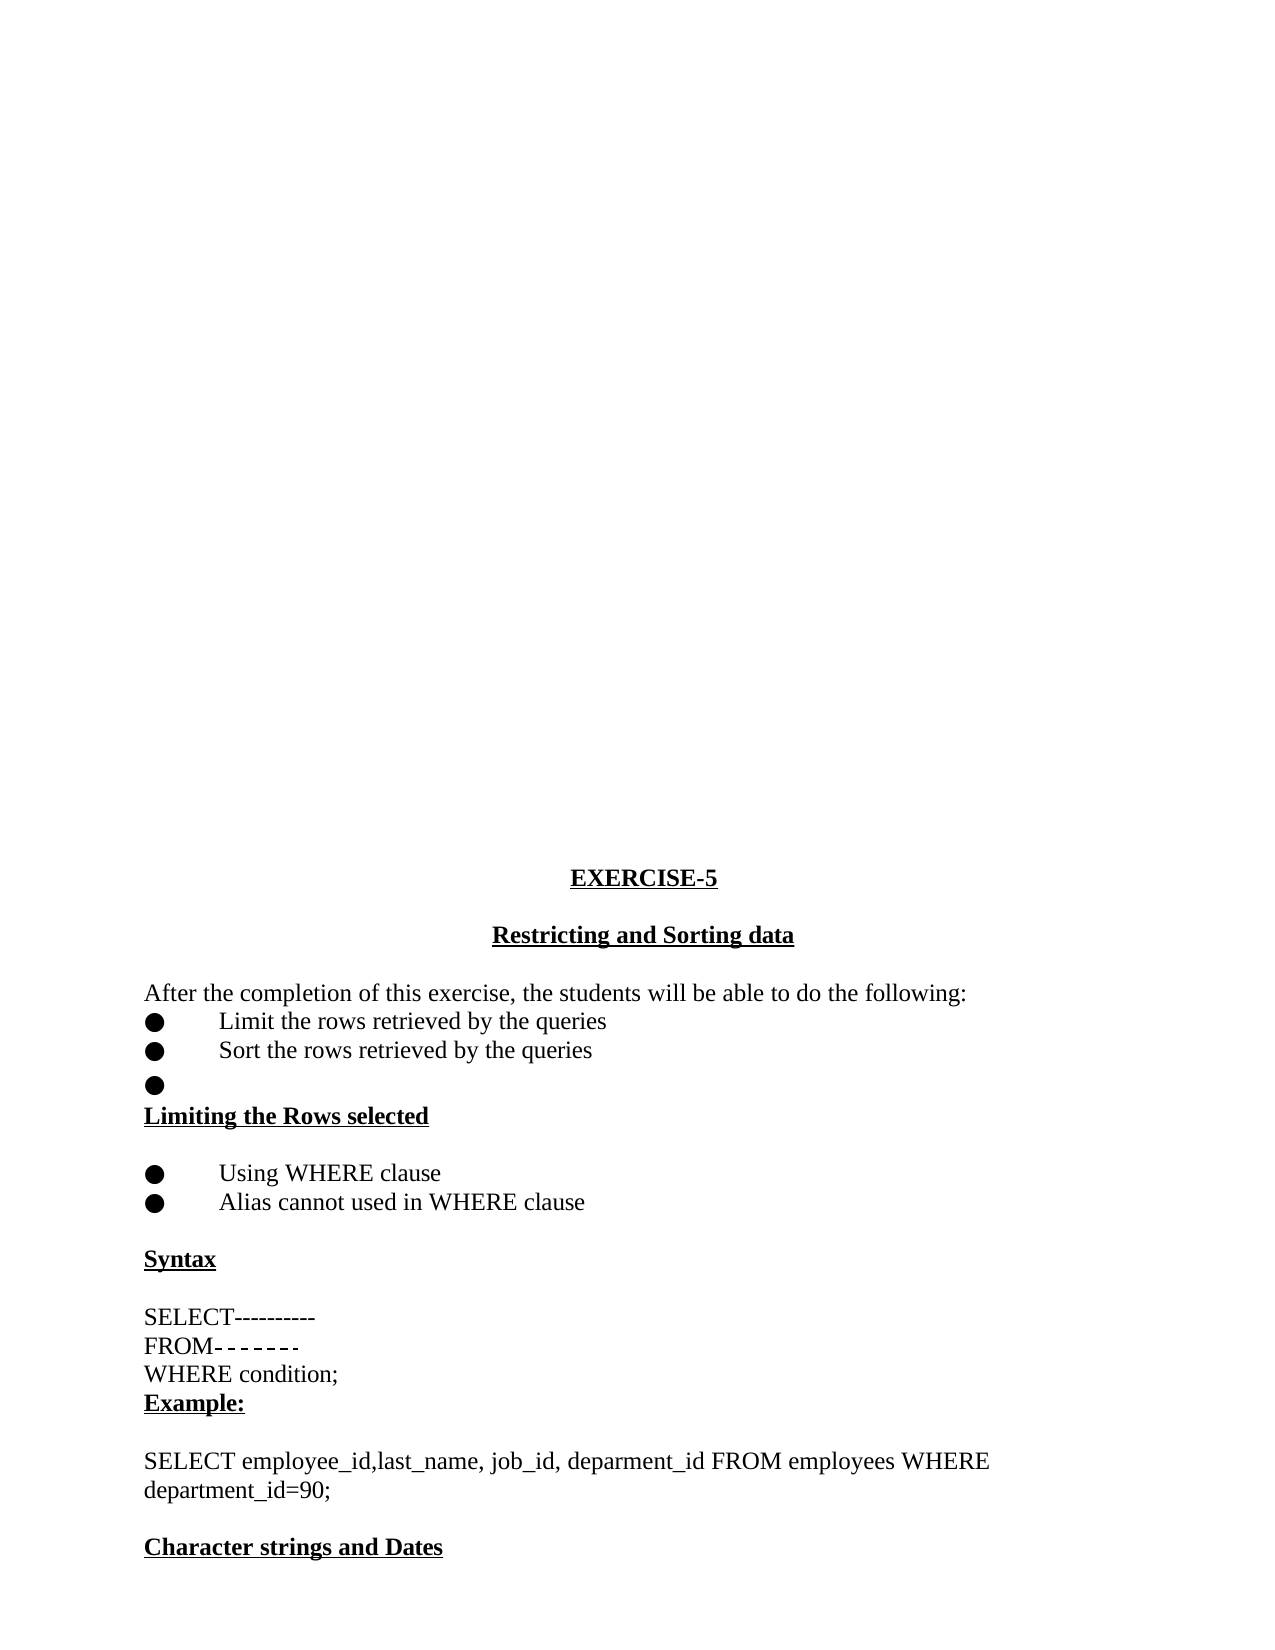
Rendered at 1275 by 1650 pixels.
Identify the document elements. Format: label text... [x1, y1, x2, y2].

list Sort the rows retrieved by the queries [144, 1036, 1275, 1064]
list ​ [144, 1066, 1275, 1099]
text After the completion of this exercise, the students will be able to do the following: [144, 978, 1275, 1006]
subtitle Example: [144, 1388, 1275, 1417]
list Limit the rows retrieved by the queries [144, 1007, 1275, 1036]
text SELECT---------- FROM [144, 1302, 328, 1360]
list Alias cannot used in WHERE clause [144, 1187, 1275, 1216]
subtitle Character strings and Dates [144, 1532, 1275, 1561]
subtitle Syntax [144, 1244, 1275, 1273]
subtitle Restricting and Sorting data [492, 920, 1275, 949]
text SELECT employee_id,last_name, job_id, deparment_id FROM employees WHERE department_id=90; [144, 1446, 1071, 1504]
subtitle EXERCISE-5 [112, 863, 1176, 892]
text WHERE condition; [144, 1360, 1275, 1388]
subtitle Limiting the Rows selected [144, 1101, 1275, 1129]
list Using WHERE clause [144, 1158, 1275, 1187]
